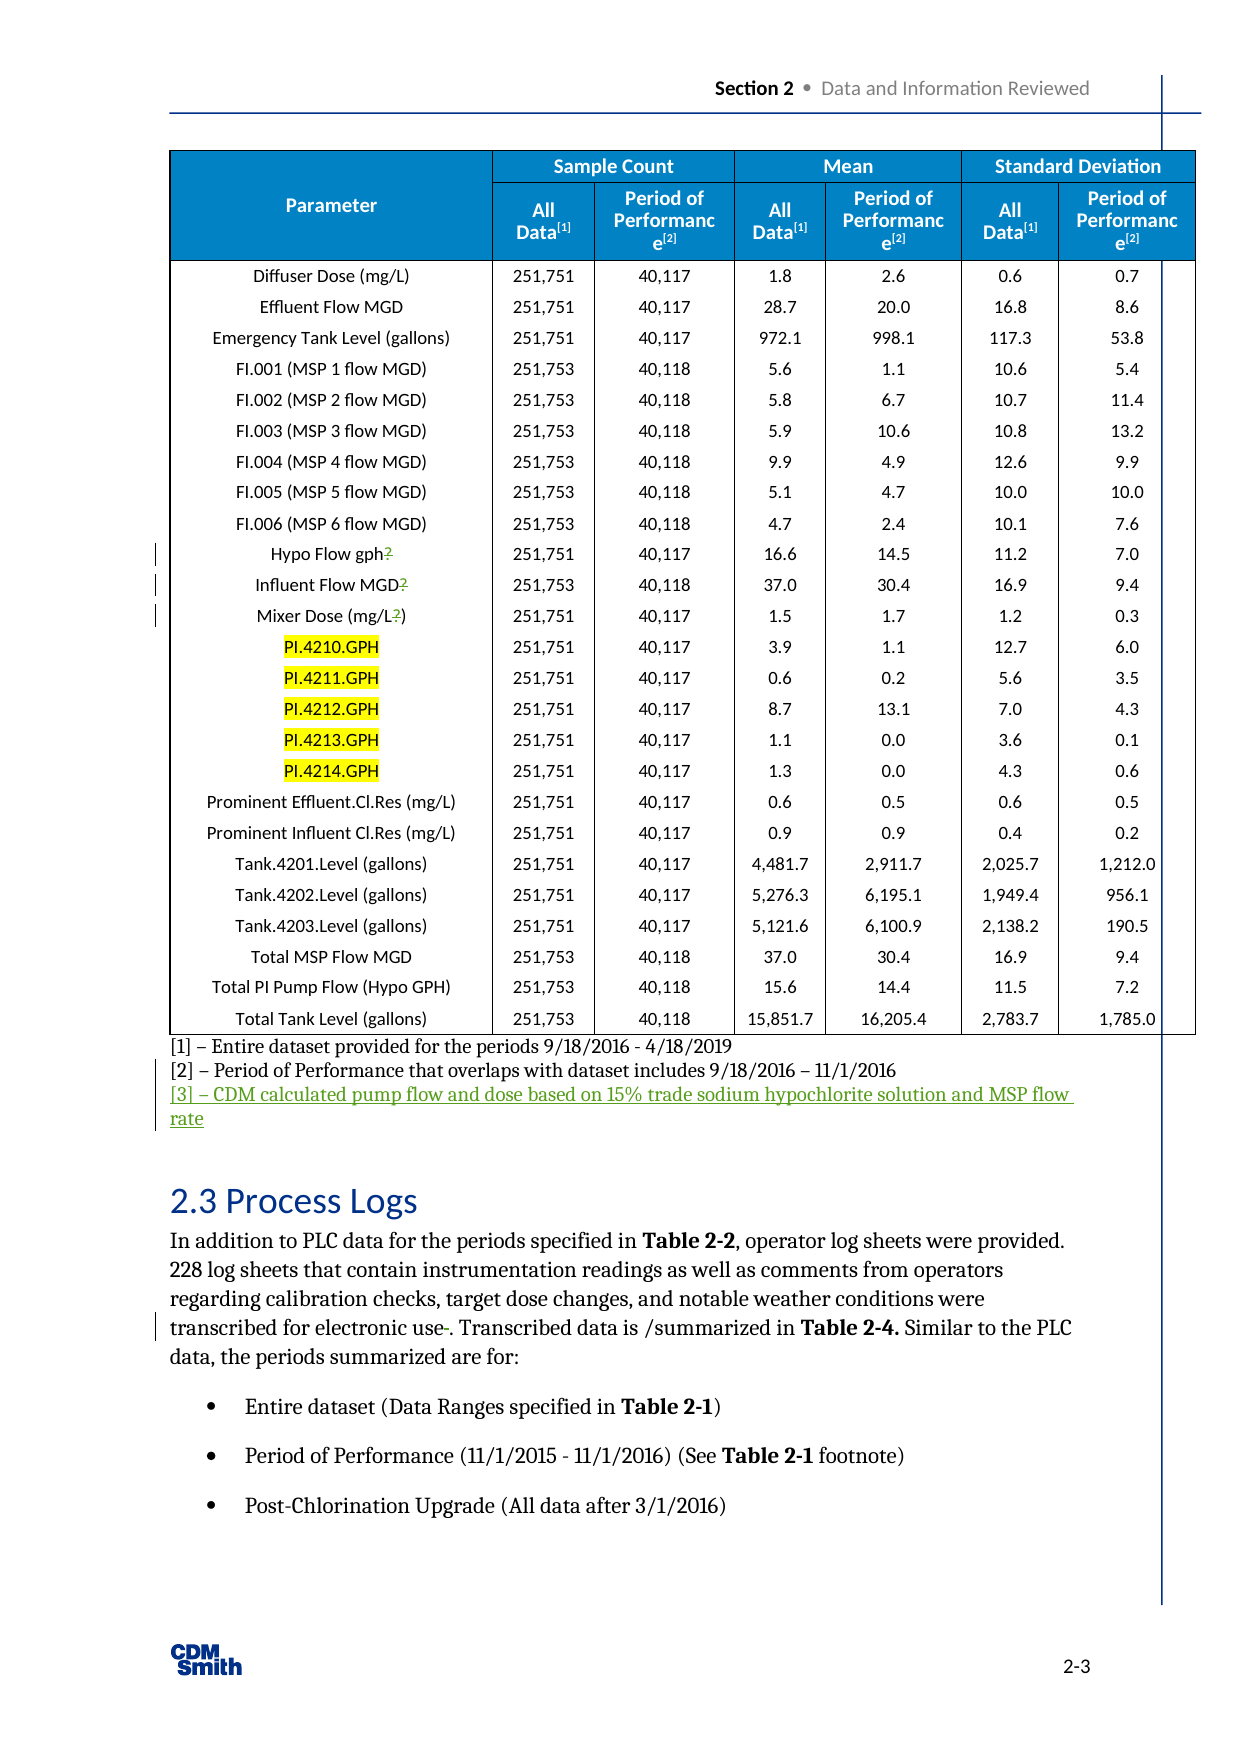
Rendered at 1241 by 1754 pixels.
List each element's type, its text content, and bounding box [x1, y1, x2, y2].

table_cell 13.2 [1059, 415, 1195, 446]
table_cell 0.6 [962, 261, 1058, 291]
table_cell 4.3 [962, 755, 1058, 786]
table_cell 37.0 [735, 941, 825, 972]
table_cell 251,751 [493, 663, 594, 693]
table_cell 40,117 [595, 601, 734, 631]
table_cell 0.7 [1059, 261, 1195, 291]
table_cell 4.3 [1059, 693, 1195, 724]
table_cell 5.6 [962, 663, 1058, 693]
table_cell 16.9 [962, 570, 1058, 601]
table_cell 11.4 [1059, 384, 1195, 415]
table_cell 1.7 [826, 601, 961, 631]
table_cell FI.005 (MSP 5 flow MGD) [171, 477, 492, 508]
table_cell 10.0 [1059, 477, 1195, 508]
table_cell 251,751 [493, 848, 594, 879]
table_cell 0.5 [826, 786, 961, 817]
table_cell 0.2 [826, 663, 961, 693]
table_cell 117.3 [962, 322, 1058, 353]
table_cell 0.9 [826, 817, 961, 848]
table_cell 972.1 [735, 322, 825, 353]
table_cell 28.7 [735, 291, 825, 322]
table_cell 5.1 [735, 477, 825, 508]
table_cell 40,117 [595, 724, 734, 755]
table_cell 40,118 [595, 477, 734, 508]
table_cell 3.6 [962, 724, 1058, 755]
table_cell 251,751 [493, 786, 594, 817]
table_cell FI.003 (MSP 3 flow MGD) [171, 415, 492, 446]
table_cell 251,751 [493, 601, 594, 631]
table_cell 40,118 [595, 508, 734, 539]
table_cell 5.8 [735, 384, 825, 415]
table_cell 251,753 [493, 353, 594, 384]
table_cell 40,117 [595, 663, 734, 693]
table_cell 14.5 [826, 539, 961, 569]
table_cell 4.9 [826, 446, 961, 477]
table_cell 251,751 [493, 322, 594, 353]
table_cell 40,117 [595, 539, 734, 569]
table_cell 53.8 [1059, 322, 1195, 353]
table_cell 1,212.0 [1059, 848, 1195, 879]
table_cell 10.1 [962, 508, 1058, 539]
table_cell All Data[1] [735, 183, 825, 260]
table_cell 1.1 [735, 724, 825, 755]
table_cell 37.0 [735, 570, 825, 601]
table_cell FI.001 (MSP 1 flow MGD) [171, 353, 492, 384]
table_cell 40,117 [595, 848, 734, 879]
table_cell 40,118 [595, 972, 734, 1003]
table_cell Influent Flow MGD [171, 570, 492, 601]
table_cell 956.1 [1059, 879, 1195, 910]
table_cell 5.4 [1059, 353, 1195, 384]
table_cell 1.1 [826, 353, 961, 384]
table_cell Tank.4201.Level (gallons) [171, 848, 492, 879]
table_cell 40,117 [595, 631, 734, 662]
table_cell 40,117 [595, 322, 734, 353]
table_cell 40,118 [595, 384, 734, 415]
table_cell 6.7 [826, 384, 961, 415]
table_cell 40,117 [595, 755, 734, 786]
table_cell 40,117 [595, 291, 734, 322]
table_cell 7.0 [1059, 539, 1195, 569]
text In addition to PLC data for the periods specified in Table 2-2, operator log sheets were provided. 228 log sheets that contain instrumentation readings as well as comments from operators regarding calibration checks, target dose changes, and notable weather conditions were transcribed for electronic use. Transcribed data is /summarized in Table 2-4. Similar to the PLC data, the periods summarized are for: [169, 1228, 1090, 1370]
table_cell 1,785.0 [1059, 1003, 1195, 1034]
table_cell 5,121.6 [735, 910, 825, 941]
table_cell Tank.4202.Level (gallons) [171, 879, 492, 910]
table_cell 2,783.7 [962, 1003, 1058, 1034]
table_cell 2,138.2 [962, 910, 1058, 941]
table_cell 8.7 [735, 693, 825, 724]
table_cell 11.2 [962, 539, 1058, 569]
table_cell 251,751 [493, 631, 594, 662]
table_cell 40,118 [595, 446, 734, 477]
table_cell PI.4214.GPH [171, 755, 492, 786]
list Period of Performance (11/1/2015 - 11/1/2016) (See Table 2-1 footnote) [207, 1443, 1090, 1469]
table_cell 190.5 [1059, 910, 1195, 941]
table_cell 0.3 [1059, 601, 1195, 631]
table_cell Tank.4203.Level (gallons) [171, 910, 492, 941]
table_cell 251,751 [493, 879, 594, 910]
table_cell 251,753 [493, 446, 594, 477]
table_cell 251,751 [493, 539, 594, 569]
table_header Mean [735, 151, 961, 182]
list Post-Chlorination Upgrade (All data after 3/1/2016) [207, 1493, 1090, 1519]
table_cell PI.4211.GPH [171, 663, 492, 693]
table_cell Emergency Tank Level (gallons) [171, 322, 492, 353]
table_cell 251,753 [493, 972, 594, 1003]
table_cell 3.5 [1059, 663, 1195, 693]
table_cell 40,118 [595, 941, 734, 972]
table_cell 0.4 [962, 817, 1058, 848]
text [2] – Period of Performance that overlaps with dataset includes 9/18/2016 – 11/1/2016 [169, 1059, 1090, 1083]
table_cell 40,117 [595, 786, 734, 817]
table_cell 40,118 [595, 570, 734, 601]
table_cell 10.8 [962, 415, 1058, 446]
table_cell 5,276.3 [735, 879, 825, 910]
table_cell 251,753 [493, 941, 594, 972]
table_cell 1.5 [735, 601, 825, 631]
table_cell Total Tank Level (gallons) [171, 1003, 492, 1034]
table_cell 10.7 [962, 384, 1058, 415]
table_cell 9.4 [1059, 570, 1195, 601]
table_cell 0.2 [1059, 817, 1195, 848]
table_cell 10.6 [962, 353, 1058, 384]
table_cell 40,117 [595, 817, 734, 848]
table_cell 6.0 [1059, 631, 1195, 662]
table_cell Effluent Flow MGD [171, 291, 492, 322]
table_cell 2.6 [826, 261, 961, 291]
table_cell All Data[1] [493, 183, 594, 260]
table_cell 40,117 [595, 261, 734, 291]
table_cell 251,751 [493, 817, 594, 848]
table_cell 2.4 [826, 508, 961, 539]
table_cell 251,751 [493, 755, 594, 786]
table_cell 251,751 [493, 724, 594, 755]
table_cell 40,118 [595, 415, 734, 446]
table_cell 998.1 [826, 322, 961, 353]
table_cell 0.1 [1059, 724, 1195, 755]
table_cell 16.6 [735, 539, 825, 569]
table_cell FI.004 (MSP 4 flow MGD) [171, 446, 492, 477]
table_cell 2,911.7 [826, 848, 961, 879]
table_cell 251,753 [493, 1003, 594, 1034]
table_cell 11.5 [962, 972, 1058, 1003]
table_cell 13.1 [826, 693, 961, 724]
table_cell 15,851.7 [735, 1003, 825, 1034]
table_cell PI.4213.GPH [171, 724, 492, 755]
table_cell PI.4210.GPH [171, 631, 492, 662]
table_cell 4.7 [826, 477, 961, 508]
table_cell PI.4212.GPH [171, 693, 492, 724]
table_cell 4.7 [735, 508, 825, 539]
table_cell 251,751 [493, 261, 594, 291]
table_cell 2,025.7 [962, 848, 1058, 879]
table_header Parameter [171, 151, 492, 260]
table_header Standard Deviation [962, 151, 1195, 182]
table_cell FI.002 (MSP 2 flow MGD) [171, 384, 492, 415]
table_cell 0.6 [735, 663, 825, 693]
table_cell Total PI Pump Flow (Hypo GPH) [171, 972, 492, 1003]
list Entire dataset (Data Ranges specified in Table 2-1) [207, 1393, 1090, 1420]
table_cell 30.4 [826, 941, 961, 972]
table_cell 0.6 [735, 786, 825, 817]
table_cell 1,949.4 [962, 879, 1058, 910]
table_header Sample Count [493, 151, 734, 182]
table_cell 10.0 [962, 477, 1058, 508]
table_cell 12.6 [962, 446, 1058, 477]
table_cell 1.8 [735, 261, 825, 291]
table_cell 30.4 [826, 570, 961, 601]
table_cell 6,195.1 [826, 879, 961, 910]
table_cell 0.0 [826, 724, 961, 755]
table_cell Diffuser Dose (mg/L) [171, 261, 492, 291]
table_cell 4,481.7 [735, 848, 825, 879]
table_cell 251,753 [493, 508, 594, 539]
table_cell 251,751 [493, 291, 594, 322]
table_cell 251,751 [493, 910, 594, 941]
table_cell Mixer Dose (mg/L) [171, 601, 492, 631]
table_cell 12.7 [962, 631, 1058, 662]
table_cell Prominent Influent Cl.Res (mg/L) [171, 817, 492, 848]
table_cell 5.6 [735, 353, 825, 384]
table_cell 251,751 [493, 693, 594, 724]
table_cell 14.4 [826, 972, 961, 1003]
table_cell 0.0 [826, 755, 961, 786]
table_cell Period of Performance[2] [595, 183, 734, 260]
table_cell 251,753 [493, 415, 594, 446]
table_cell 1.2 [962, 601, 1058, 631]
table_cell 0.9 [735, 817, 825, 848]
table_cell 16.8 [962, 291, 1058, 322]
table_cell Period of Performance[2] [1059, 183, 1195, 260]
table_cell 40,117 [595, 693, 734, 724]
table_cell Prominent Effluent.Cl.Res (mg/L) [171, 786, 492, 817]
table_cell 20.0 [826, 291, 961, 322]
table_cell 3.9 [735, 631, 825, 662]
table_cell 40,118 [595, 1003, 734, 1034]
table_cell Hypo Flow gph [171, 539, 492, 569]
table_cell 7.2 [1059, 972, 1195, 1003]
table_cell 40,118 [595, 353, 734, 384]
subtitle 2.3 Process Logs [169, 1180, 1090, 1222]
table_cell 1.3 [735, 755, 825, 786]
table_cell 251,753 [493, 384, 594, 415]
table_cell 0.6 [1059, 755, 1195, 786]
table_cell 15.6 [735, 972, 825, 1003]
table_cell Total MSP Flow MGD [171, 941, 492, 972]
table_cell 0.5 [1059, 786, 1195, 817]
table_cell 9.9 [1059, 446, 1195, 477]
table_cell 251,753 [493, 570, 594, 601]
table_cell 8.6 [1059, 291, 1195, 322]
table_cell 40,117 [595, 910, 734, 941]
table_cell All Data[1] [962, 183, 1058, 260]
table_cell 9.9 [735, 446, 825, 477]
table_cell 0.6 [962, 786, 1058, 817]
table_cell 251,753 [493, 477, 594, 508]
table_cell 9.4 [1059, 941, 1195, 972]
table_cell 7.6 [1059, 508, 1195, 539]
table_cell 40,117 [595, 879, 734, 910]
text [1] – Entire dataset provided for the periods 9/18/2016 - 4/18/2019 [169, 1035, 1090, 1059]
table_cell 16,205.4 [826, 1003, 961, 1034]
table_cell 10.6 [826, 415, 961, 446]
table_cell FI.006 (MSP 6 flow MGD) [171, 508, 492, 539]
table_cell 6,100.9 [826, 910, 961, 941]
table_cell 7.0 [962, 693, 1058, 724]
table_cell Period of Performance[2] [826, 183, 961, 260]
table_cell 16.9 [962, 941, 1058, 972]
table_cell 5.9 [735, 415, 825, 446]
table_cell 1.1 [826, 631, 961, 662]
